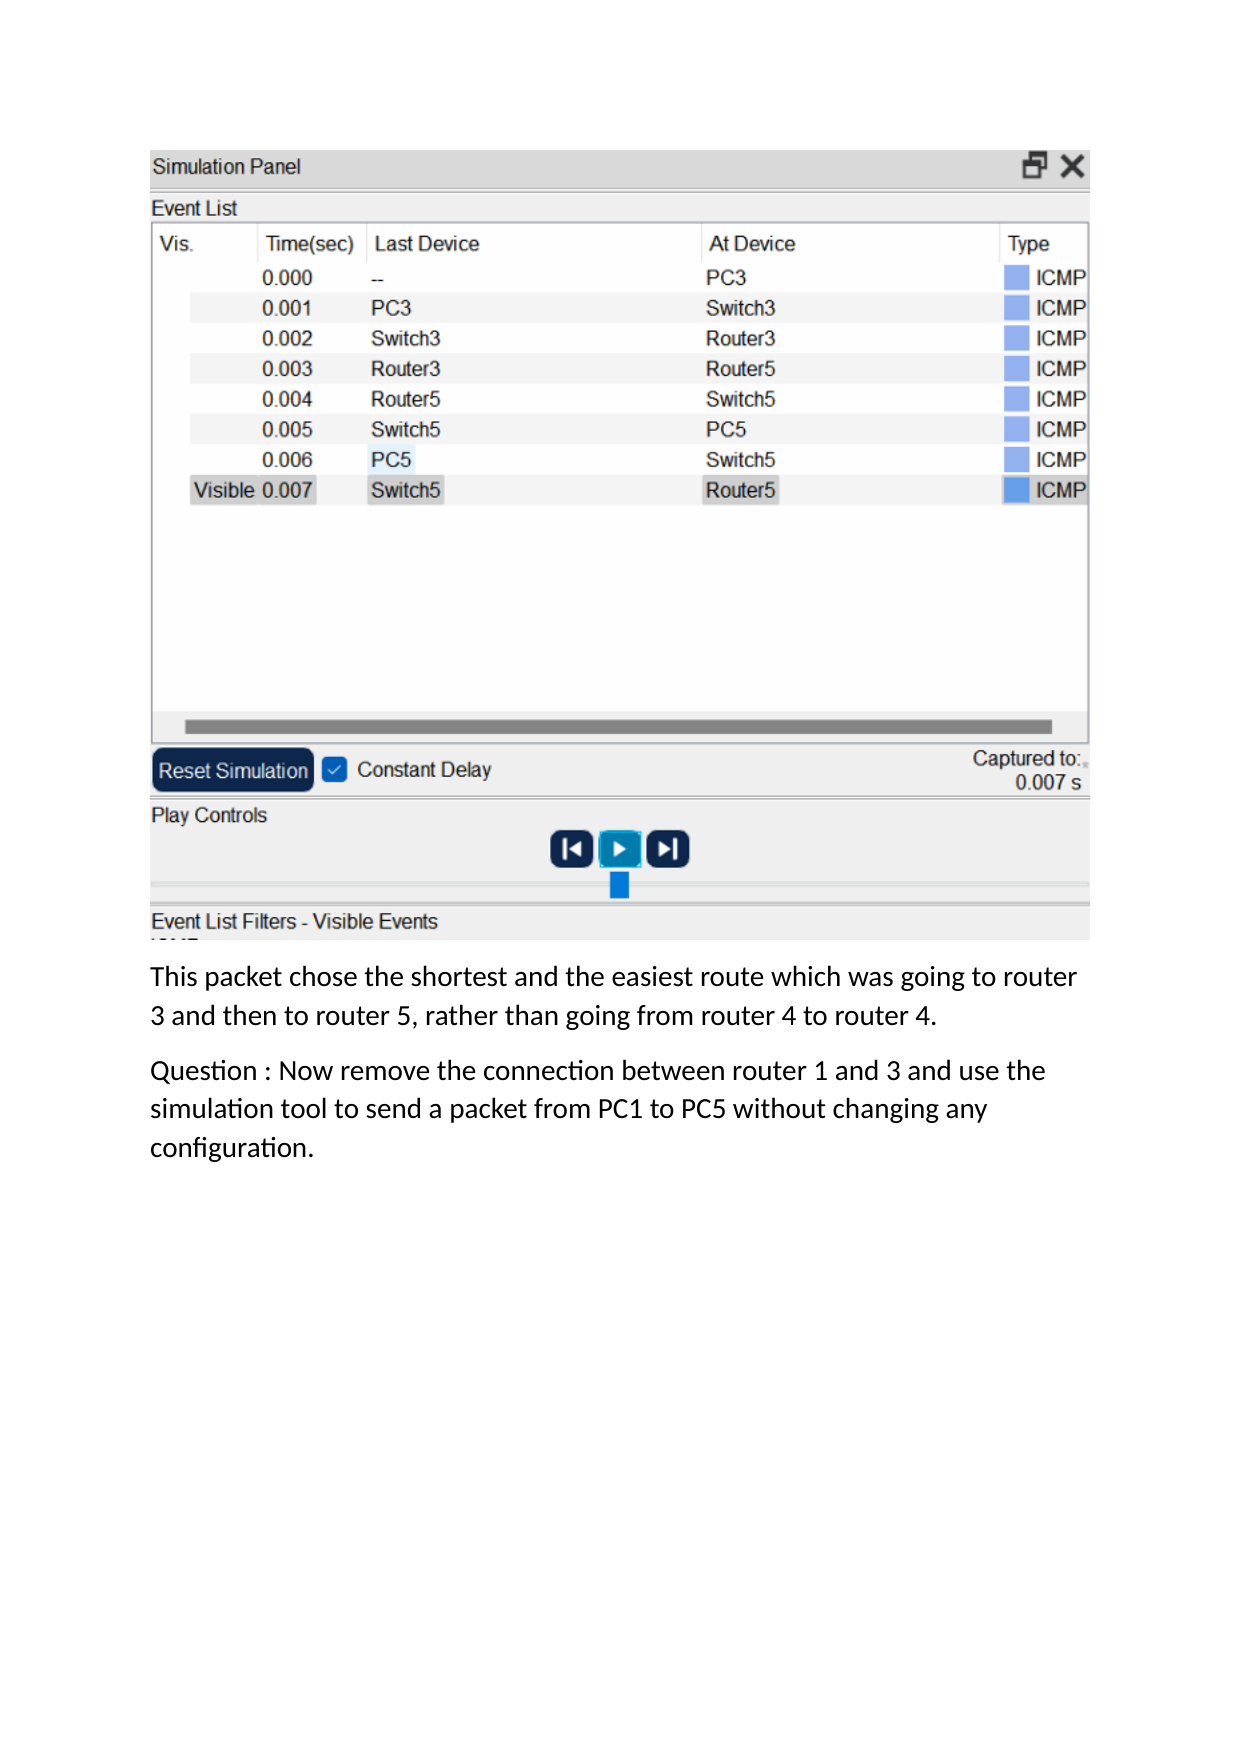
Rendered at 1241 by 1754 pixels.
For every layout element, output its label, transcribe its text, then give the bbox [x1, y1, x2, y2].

text This packet chose the shortest and the easiest route which was going to router 3 and then to router 5, rather than going from router 4 to router 4. [150, 958, 1090, 1032]
picture [150, 150, 1091, 940]
text Question : Now remove the connection between router 1 and 3 and use the simulation tool to send a packet from PC1 to PC5 without changing any configuration. [150, 1052, 1090, 1164]
